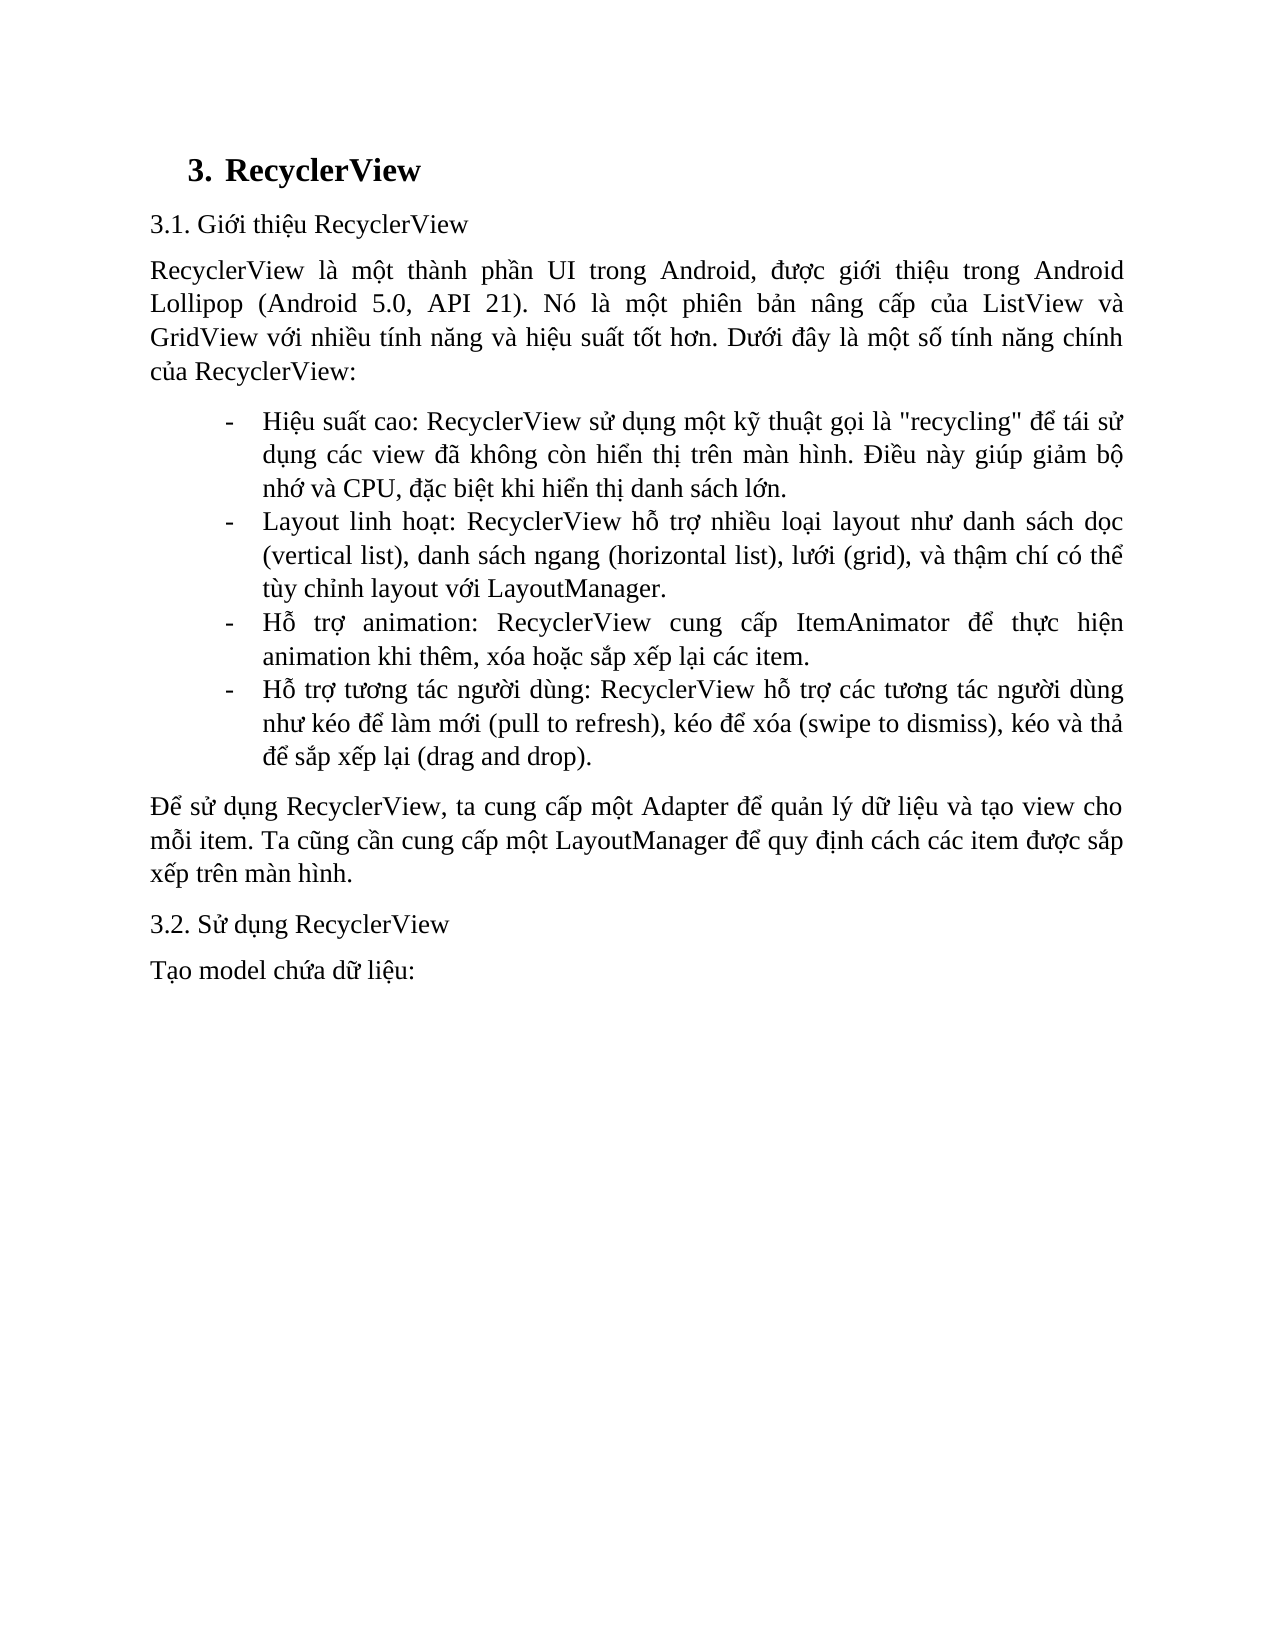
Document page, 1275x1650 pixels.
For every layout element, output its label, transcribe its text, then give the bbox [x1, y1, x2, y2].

list Hỗ trợ animation: RecyclerView cung cấp ItemAnimator để thực hiện animation khi thêm, xóa hoặc sắp xếp lại các item. [225, 606, 1125, 671]
text Để sử dụng RecyclerView, ta cung cấp một Adapter để quản lý dữ liệu và tạo view cho mỗi item. Ta cũng cần cung cấp một LayoutManager để quy định cách các item được sắp xếp trên màn hình. [150, 791, 1125, 889]
list Layout linh hoạt: RecyclerView hỗ trợ nhiều loại layout như danh sách dọc (vertical list), danh sách ngang (horizontal list), lưới (grid), và thậm chí có thể tùy chỉnh layout với LayoutManager. [225, 506, 1125, 604]
list Hỗ trợ tương tác người dùng: RecyclerView hỗ trợ các tương tác người dùng như kéo để làm mới (pull to refresh), kéo để xóa (swipe to dismiss), kéo và thả để sắp xếp lại (drag and drop). [225, 673, 1125, 771]
list Hiệu suất cao: RecyclerView sử dụng một kỹ thuật gọi là "recycling" để tái sử dụng các view đã không còn hiển thị trên màn hình. Điều này giúp giảm bộ nhớ và CPU, đặc biệt khi hiển thị danh sách lớn. [225, 405, 1125, 503]
subtitle 3.1. Giới thiệu RecyclerView [150, 208, 1125, 239]
text RecyclerView là một thành phần UI trong Android, được giới thiệu trong Android Lollipop (Android 5.0, API 21). Nó là một phiên bản nâng cấp của ListView và GridView với nhiều tính năng và hiệu suất tốt hơn. Dưới đây là một số tính năng chính của RecyclerView: [150, 254, 1125, 386]
subtitle RecyclerView [187, 150, 1125, 188]
text Tạo model chứa dữ liệu: [150, 954, 1125, 985]
subtitle 3.2. Sử dụng RecyclerView [150, 908, 1125, 939]
